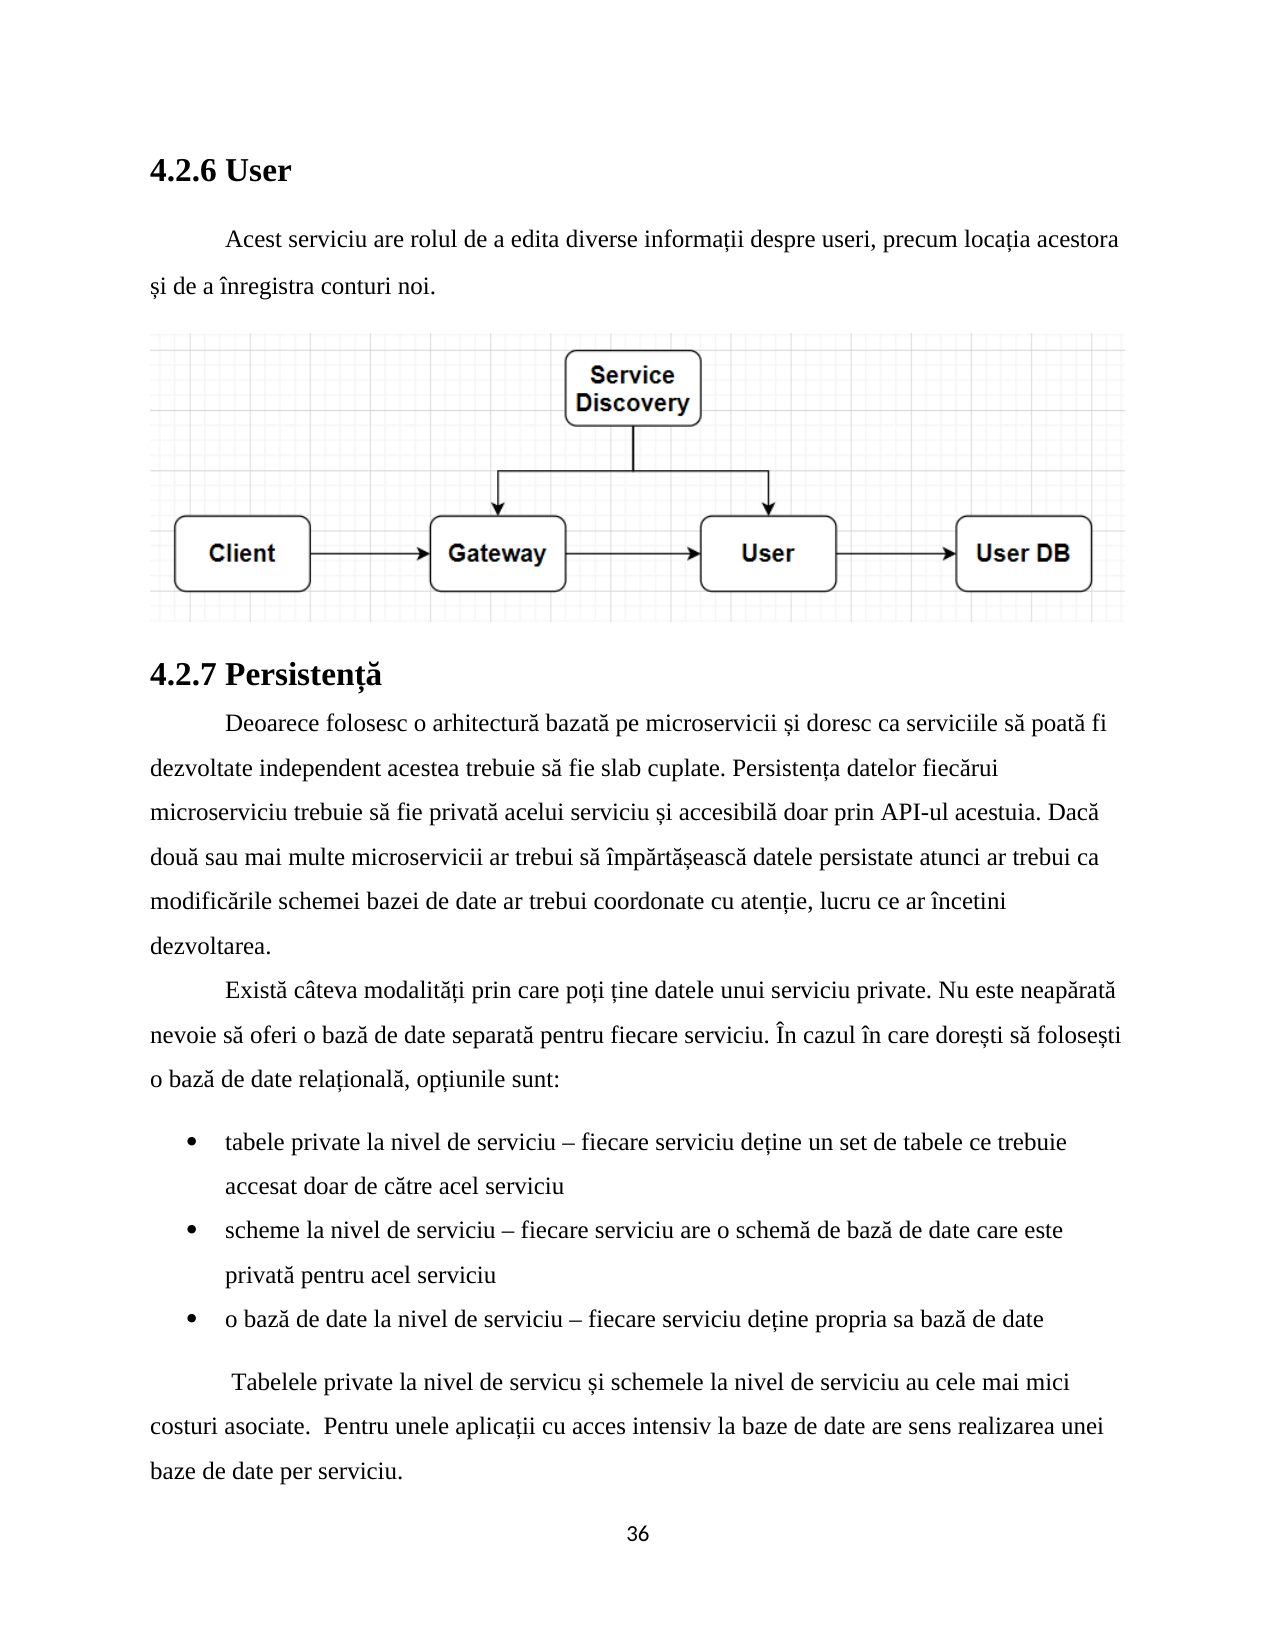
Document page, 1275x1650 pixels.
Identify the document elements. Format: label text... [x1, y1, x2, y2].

list tabele private la nivel de serviciu – fiecare serviciu deține un set de tabele ce trebuie accesat doar de către acel serviciu [187, 1127, 1125, 1200]
list o bază de date la nivel de serviciu – fiecare serviciu deține propria sa bază de date [187, 1304, 1125, 1333]
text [150, 1367, 1125, 1484]
picture [150, 333, 1125, 622]
text 4.2.6 User Acest serviciu are rolul de a edita diverse informații despre useri, precum locația acestora și de a înregistra conturi noi. [150, 150, 1125, 299]
text 4.2.7 Persistență Deoarece folosesc o arhitectură bazată pe microservicii și doresc ca serviciile să poată fi dezvoltate independent acestea trebuie să fie slab cuplate. Persistența datelor fiecărui microserviciu trebuie să fie privată acelui serviciu și accesibilă doar prin API-ul acestuia. Dacă două sau mai multe microservicii ar trebui să împărtășească datele persistate atunci ar trebui ca modificările schemei bazei de date ar trebui coordonate cu atenție, lucru ce ar încetini dezvoltarea. Există câteva modalități prin care poți ține datele unui serviciu private. Nu este neapărată nevoie să oferi o bază de date separată pentru fiecare serviciu. În cazul în care dorești să folosești o bază de date relațională, opțiunile sunt: [150, 654, 1125, 1093]
list scheme la nivel de serviciu – fiecare serviciu are o schemă de bază de date care este privată pentru acel serviciu [187, 1216, 1125, 1289]
